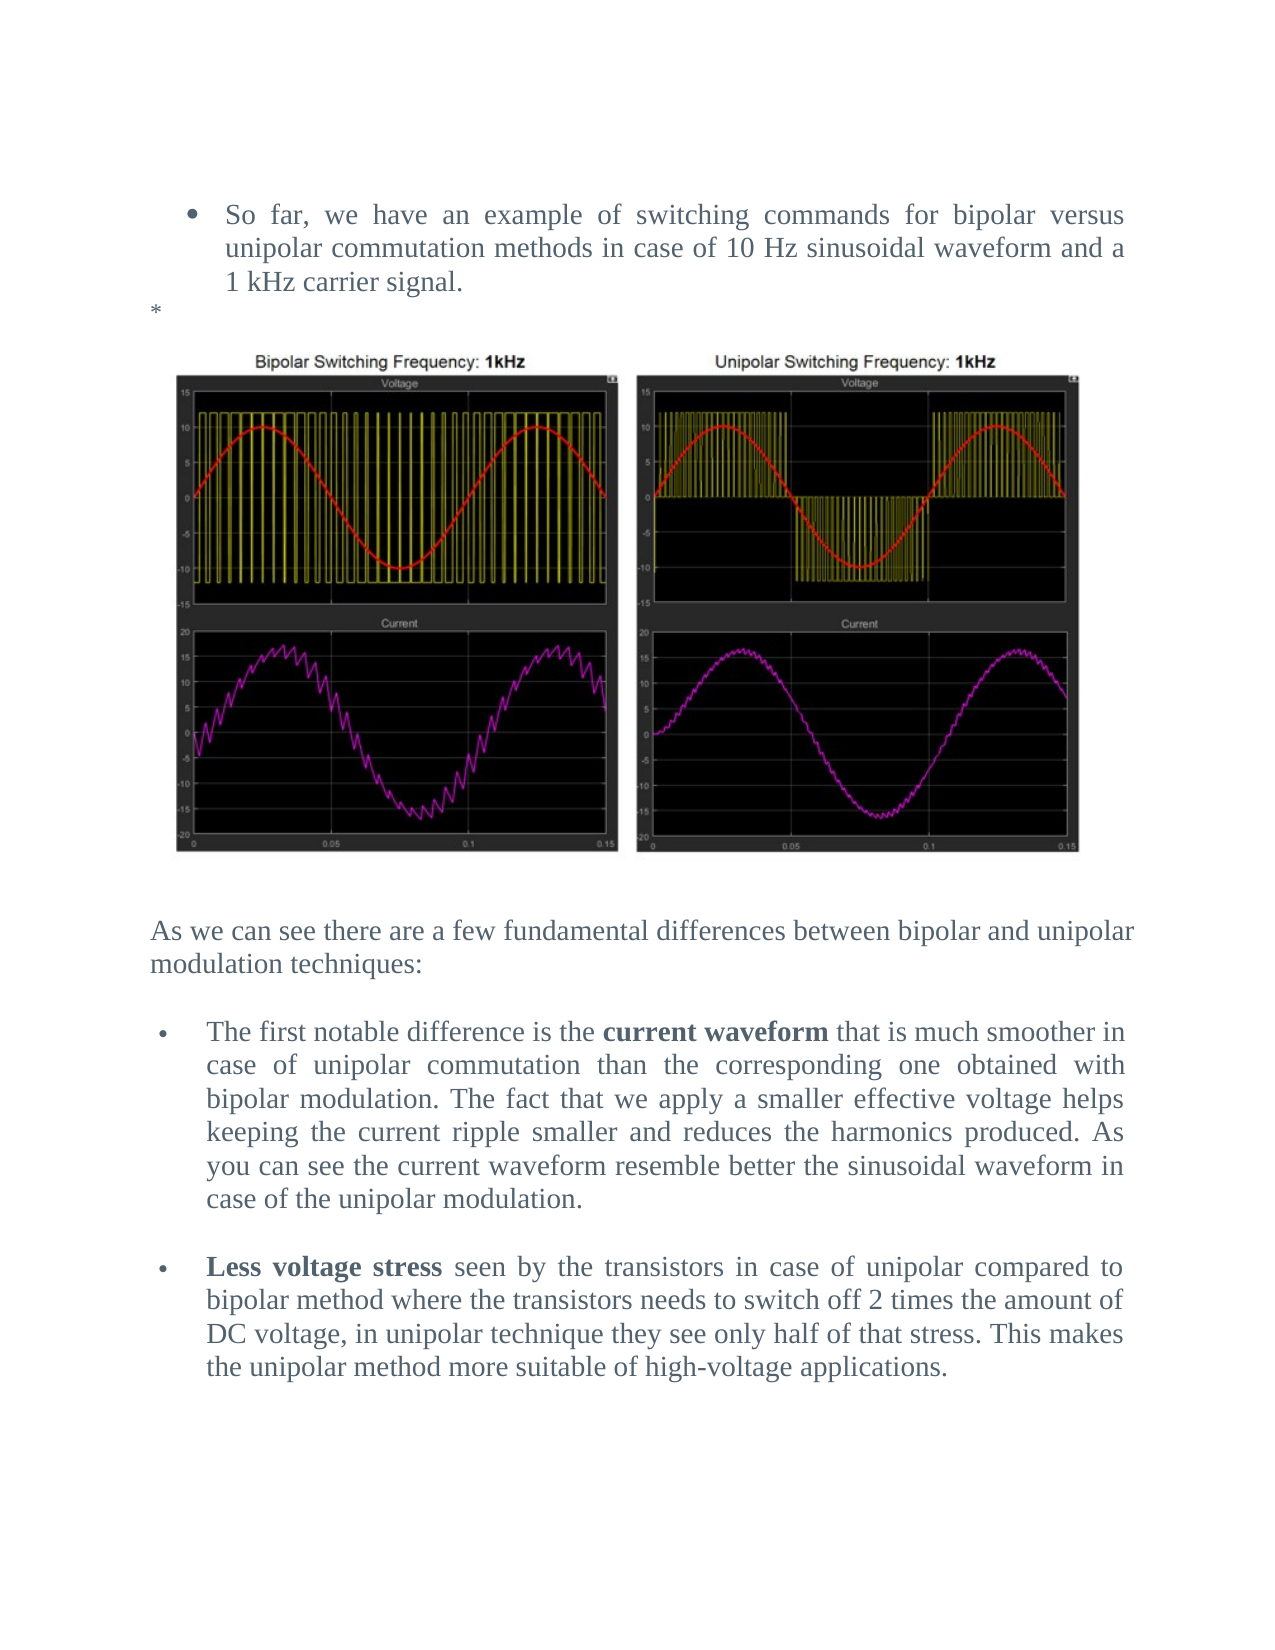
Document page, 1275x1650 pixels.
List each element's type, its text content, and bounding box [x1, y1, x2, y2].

list The first notable difference is the current waveform that is much smoother in case of unipolar commutation than the corresponding one obtained with bipolar modulation. The fact that we apply a smaller effective voltage helps keeping the current ripple smaller and reduces the harmonics produced. As you can see the current waveform resemble better the sinusoidal waveform in case of the unipolar modulation. [159, 1014, 1126, 1215]
picture [170, 354, 1082, 861]
list So far, we have an example of switching commands for bipolar versus unipolar commutation methods in case of 10 Hz sinusoidal waveform and a 1 kHz carrier signal. [187, 197, 1125, 298]
text * [150, 298, 1210, 325]
list Less voltage stress seen by the transistors in case of unipolar compared to bipolar method where the transistors needs to switch off 2 times the amount of DC voltage, in unipolar technique they see only half of that stress. This makes the unipolar method more suitable of high-voltage applications. [159, 1249, 1125, 1383]
text As we can see there are a few fundamental differences between bipolar and unipolar modulation techniques: [150, 913, 1210, 980]
